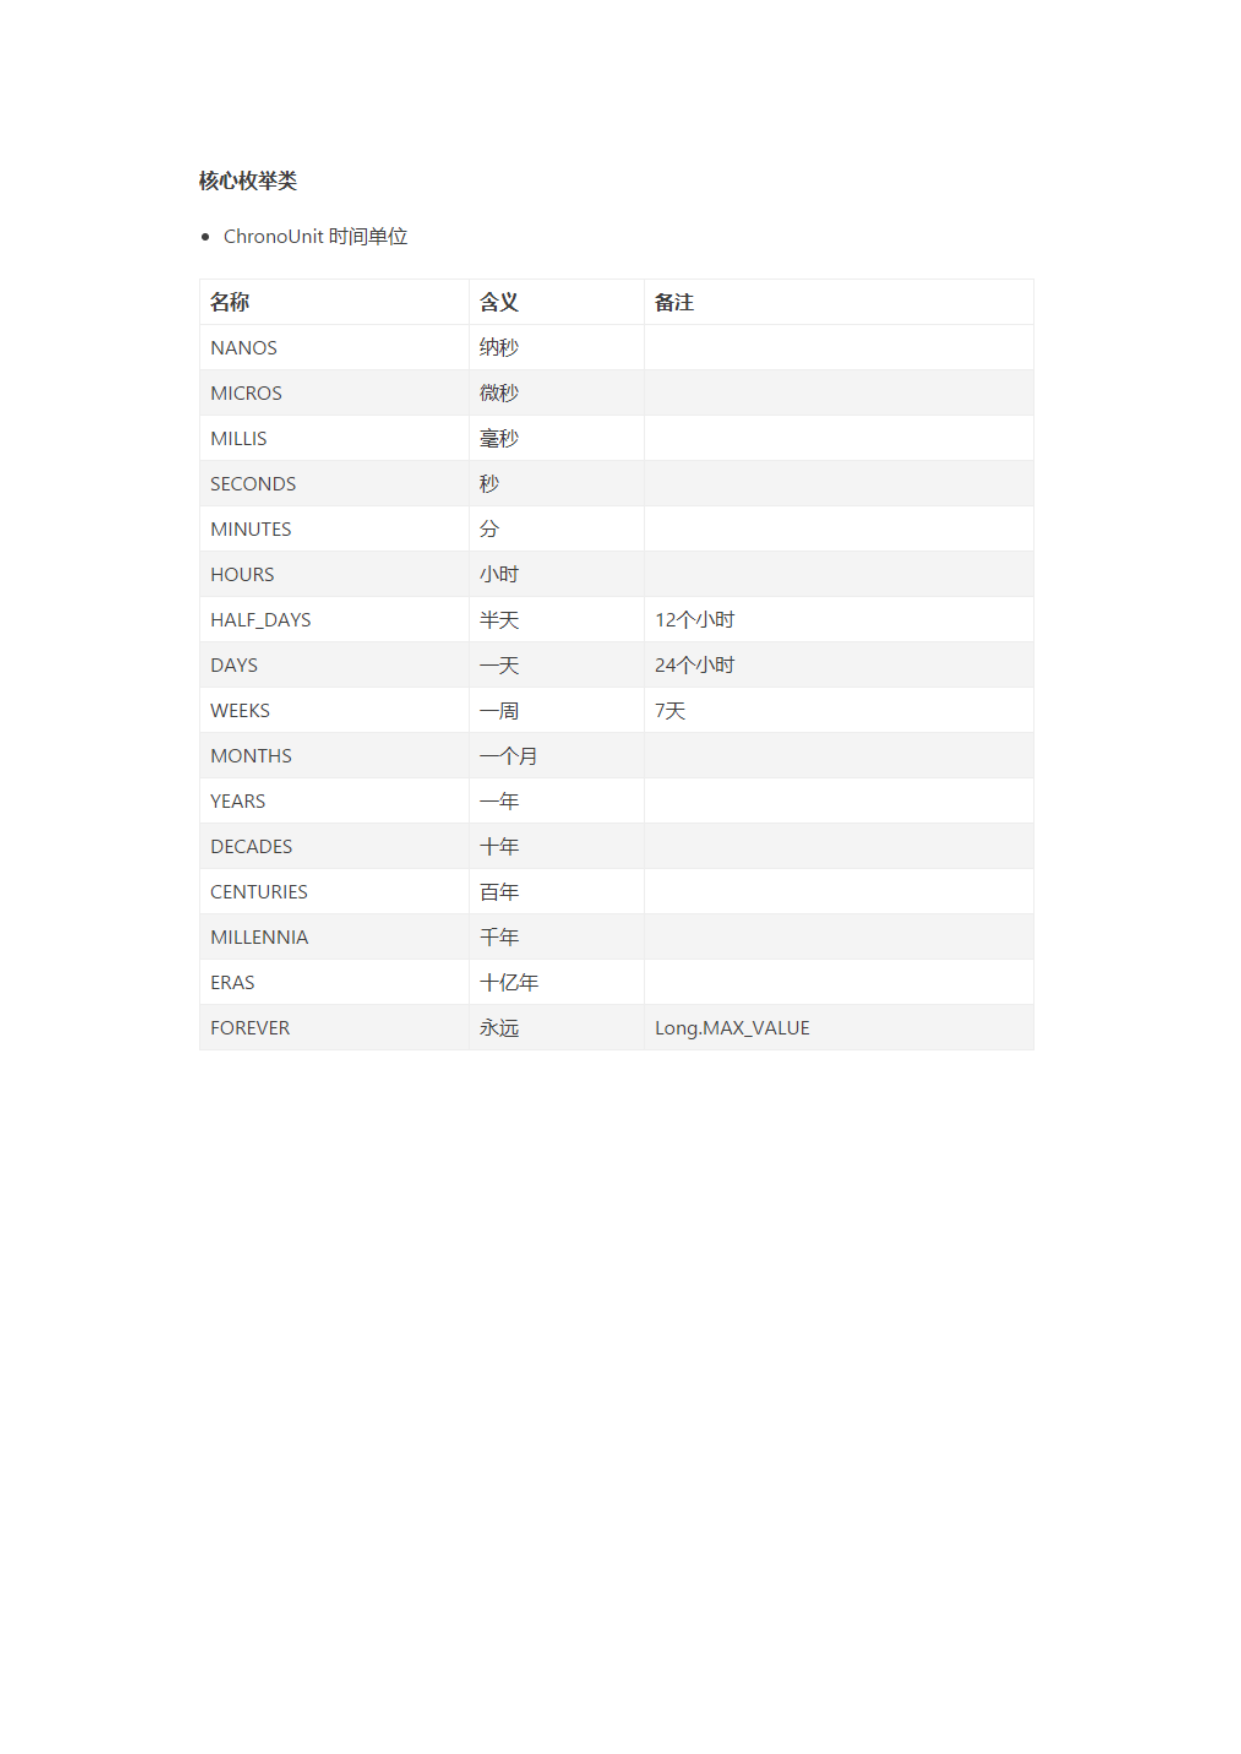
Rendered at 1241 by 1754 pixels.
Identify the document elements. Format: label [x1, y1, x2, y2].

picture [187, 162, 1053, 1064]
